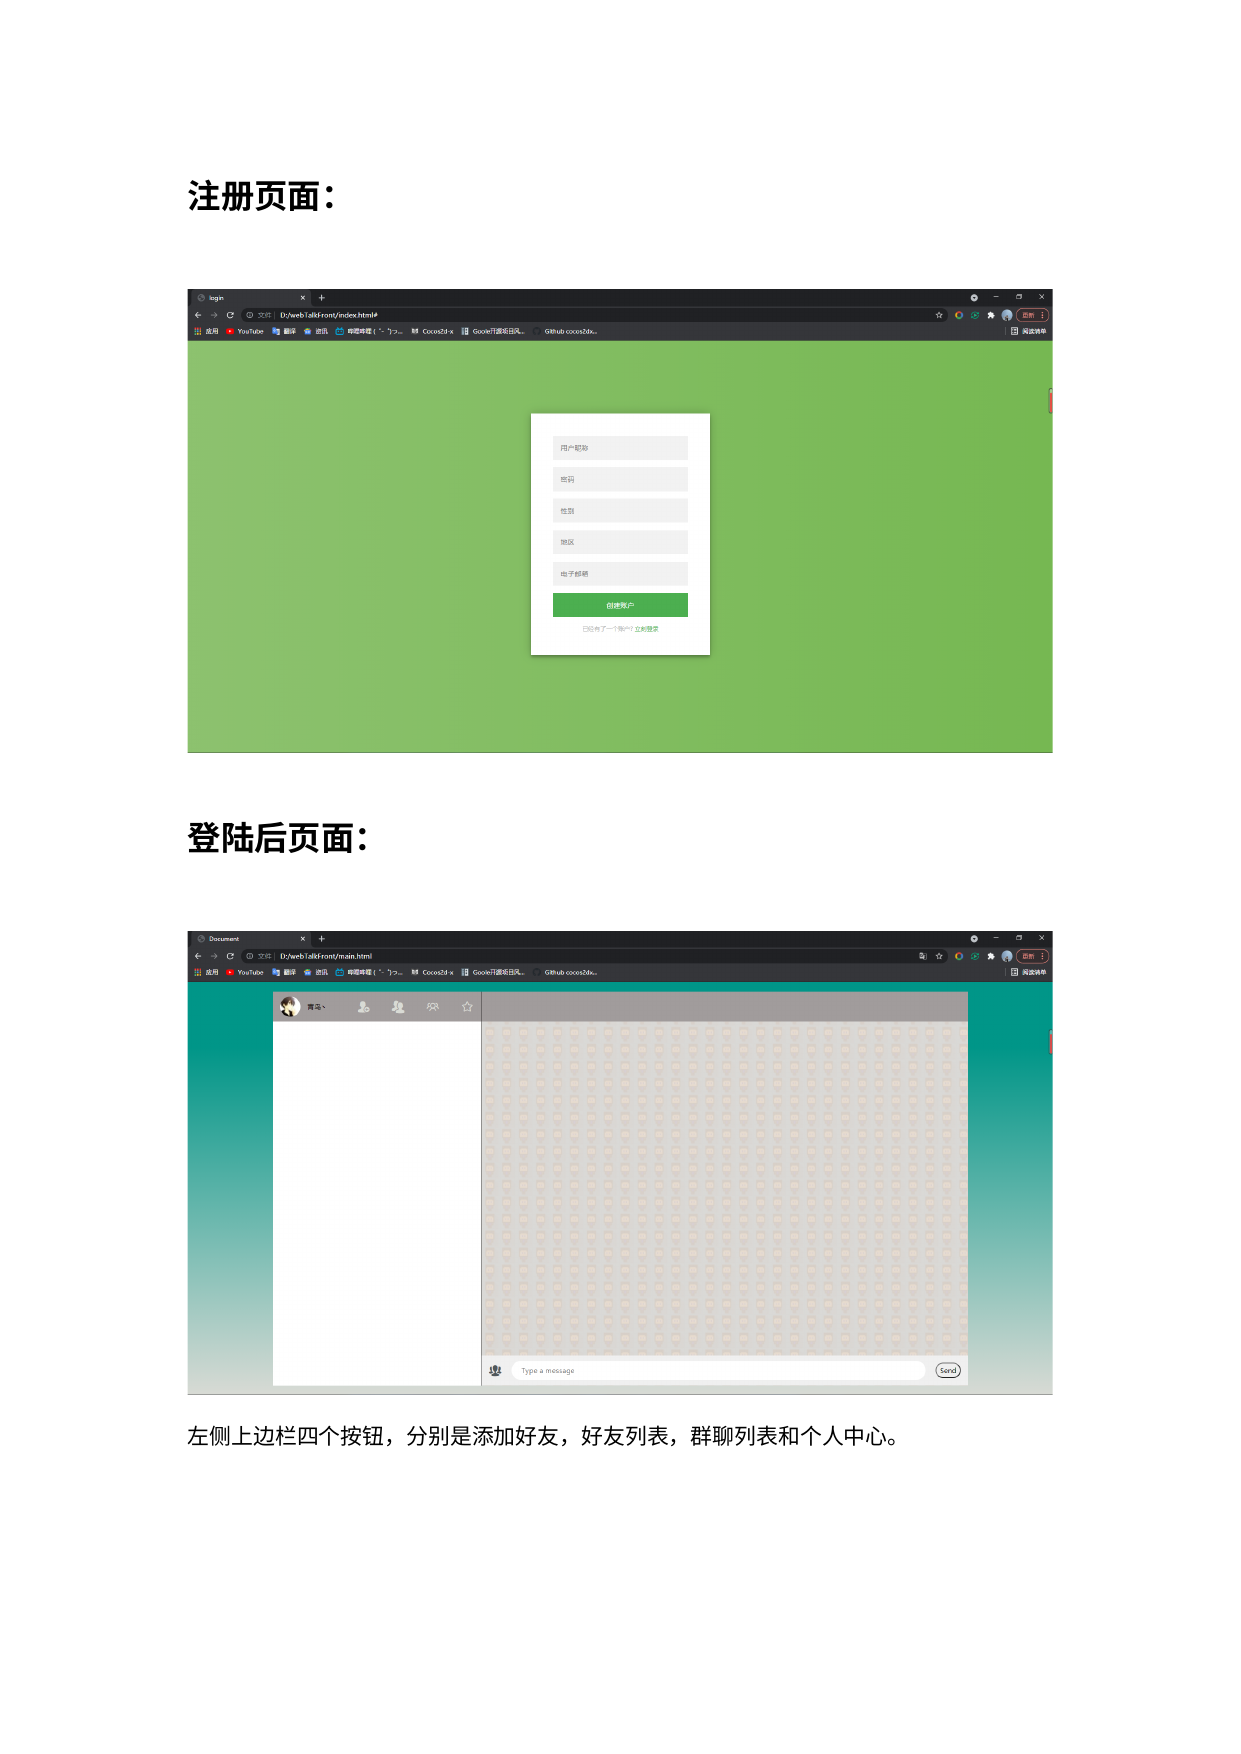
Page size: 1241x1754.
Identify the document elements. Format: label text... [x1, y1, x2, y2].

text 左侧上边栏四个按钮，分别是添加好友，好友列表，群聊列表和个人中心。 [187, 1418, 1053, 1451]
picture [187, 931, 1053, 1395]
subtitle 注册页面： [187, 162, 1053, 227]
subtitle 登陆后页面： [187, 804, 1053, 869]
picture [187, 289, 1053, 753]
